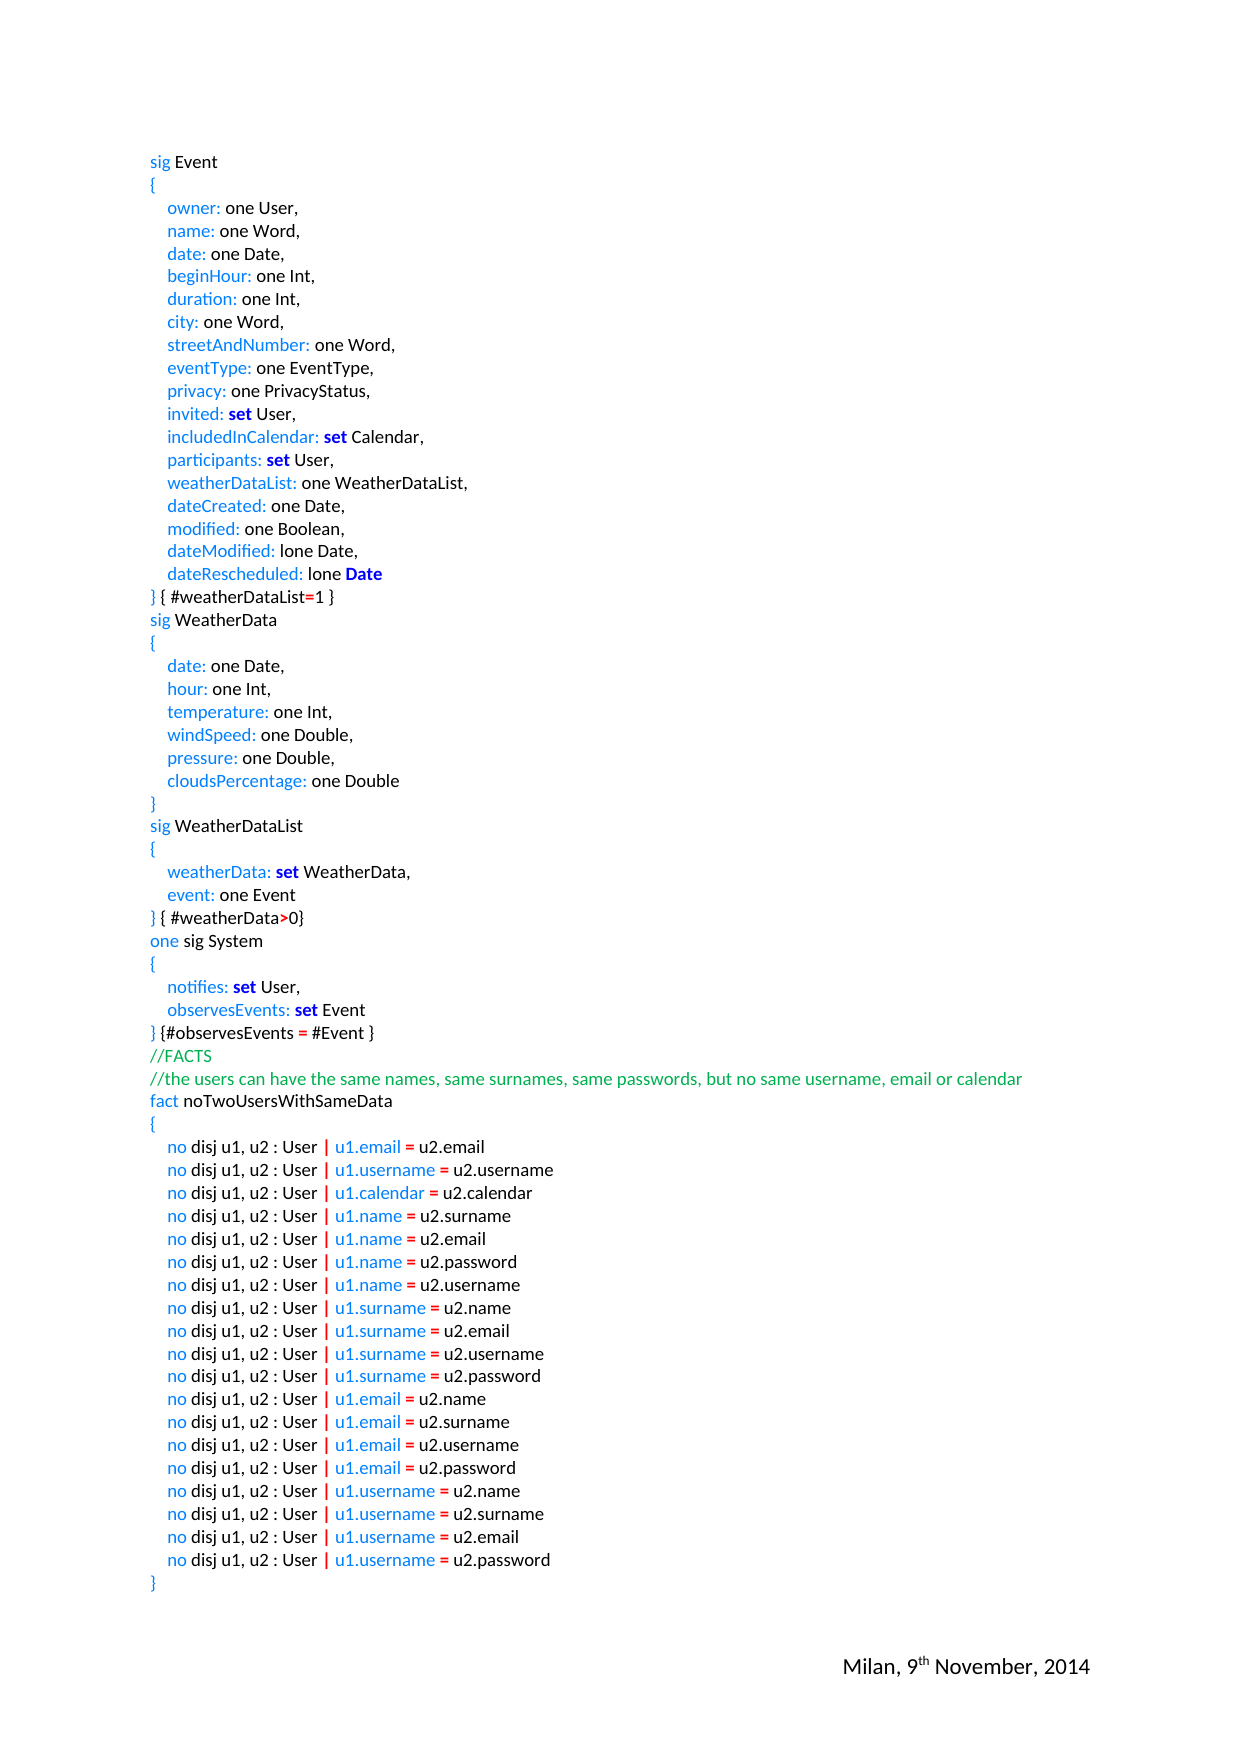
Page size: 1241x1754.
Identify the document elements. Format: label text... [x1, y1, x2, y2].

text duration: one Int, [150, 287, 1090, 310]
text no disj u1, u2 : User | u1.email = u2.email [150, 1135, 1090, 1158]
text one sig System [150, 929, 1090, 952]
text { [150, 837, 1090, 860]
text temperature: one Int, [150, 700, 1090, 723]
text //FACTS [150, 1044, 1090, 1067]
text weatherDataList: one WeatherDataList, [150, 471, 1090, 494]
text } { #weatherDataList=1 } [150, 585, 1090, 608]
text no disj u1, u2 : User | u1.name = u2.username [150, 1273, 1090, 1296]
text { [150, 631, 1090, 654]
text pressure: one Double, [150, 746, 1090, 769]
text } [150, 1571, 1090, 1594]
text event: one Event [150, 883, 1090, 906]
text owner: one User, [150, 196, 1090, 219]
text sig WeatherDataList [150, 814, 1090, 837]
text no disj u1, u2 : User | u1.name = u2.surname [150, 1204, 1090, 1227]
text } {#observesEvents = #Event } [150, 1021, 1090, 1044]
text windSpeed: one Double, [150, 723, 1090, 746]
text no disj u1, u2 : User | u1.surname = u2.email [150, 1319, 1090, 1342]
text } { #weatherData>0} [150, 906, 1090, 929]
text date: one Date, [150, 654, 1090, 677]
text { [150, 173, 1090, 196]
text includedInCalendar: set Calendar, [150, 425, 1090, 448]
text cloudsPercentage: one Double [150, 769, 1090, 792]
text streetAndNumber: one Word, [150, 333, 1090, 356]
text no disj u1, u2 : User | u1.username = u2.name [150, 1479, 1090, 1502]
text } [150, 792, 1090, 814]
text beginHour: one Int, [150, 264, 1090, 287]
text city: one Word, [150, 310, 1090, 333]
text no disj u1, u2 : User | u1.surname = u2.name [150, 1296, 1090, 1319]
text date: one Date, [150, 242, 1090, 264]
text { [150, 952, 1090, 975]
text //the users can have the same names, same surnames, same passwords, but no same username, email or calendar [150, 1067, 1090, 1089]
text observesEvents: set Event [150, 998, 1090, 1021]
text no disj u1, u2 : User | u1.username = u2.password [150, 1548, 1090, 1571]
text privacy: one PrivacyStatus, [150, 379, 1090, 402]
text no disj u1, u2 : User | u1.surname = u2.password [150, 1364, 1090, 1387]
text modified: one Boolean, [150, 517, 1090, 539]
text notifies: set User, [150, 975, 1090, 998]
text no disj u1, u2 : User | u1.email = u2.username [150, 1433, 1090, 1456]
text no disj u1, u2 : User | u1.username = u2.username [150, 1158, 1090, 1181]
text no disj u1, u2 : User | u1.email = u2.password [150, 1456, 1090, 1479]
text dateCreated: one Date, [150, 494, 1090, 517]
text dateRescheduled: lone Date [150, 562, 1090, 585]
text weatherData: set WeatherData, [150, 860, 1090, 883]
text no disj u1, u2 : User | u1.email = u2.name [150, 1387, 1090, 1410]
text no disj u1, u2 : User | u1.calendar = u2.calendar [150, 1181, 1090, 1204]
text { [150, 1112, 1090, 1135]
text invited: set User, [150, 402, 1090, 425]
text no disj u1, u2 : User | u1.name = u2.password [150, 1250, 1090, 1273]
text participants: set User, [150, 448, 1090, 471]
text name: one Word, [150, 219, 1090, 242]
text no disj u1, u2 : User | u1.username = u2.email [150, 1525, 1090, 1548]
text eventType: one EventType, [150, 356, 1090, 379]
text no disj u1, u2 : User | u1.email = u2.surname [150, 1410, 1090, 1433]
text hour: one Int, [150, 677, 1090, 700]
text no disj u1, u2 : User | u1.name = u2.email [150, 1227, 1090, 1250]
text dateModified: lone Date, [150, 539, 1090, 562]
text no disj u1, u2 : User | u1.surname = u2.username [150, 1342, 1090, 1364]
text no disj u1, u2 : User | u1.username = u2.surname [150, 1502, 1090, 1525]
text fact noTwoUsersWithSameData [150, 1089, 1090, 1112]
text sig WeatherData [150, 608, 1090, 631]
text sig Event [150, 150, 1090, 173]
